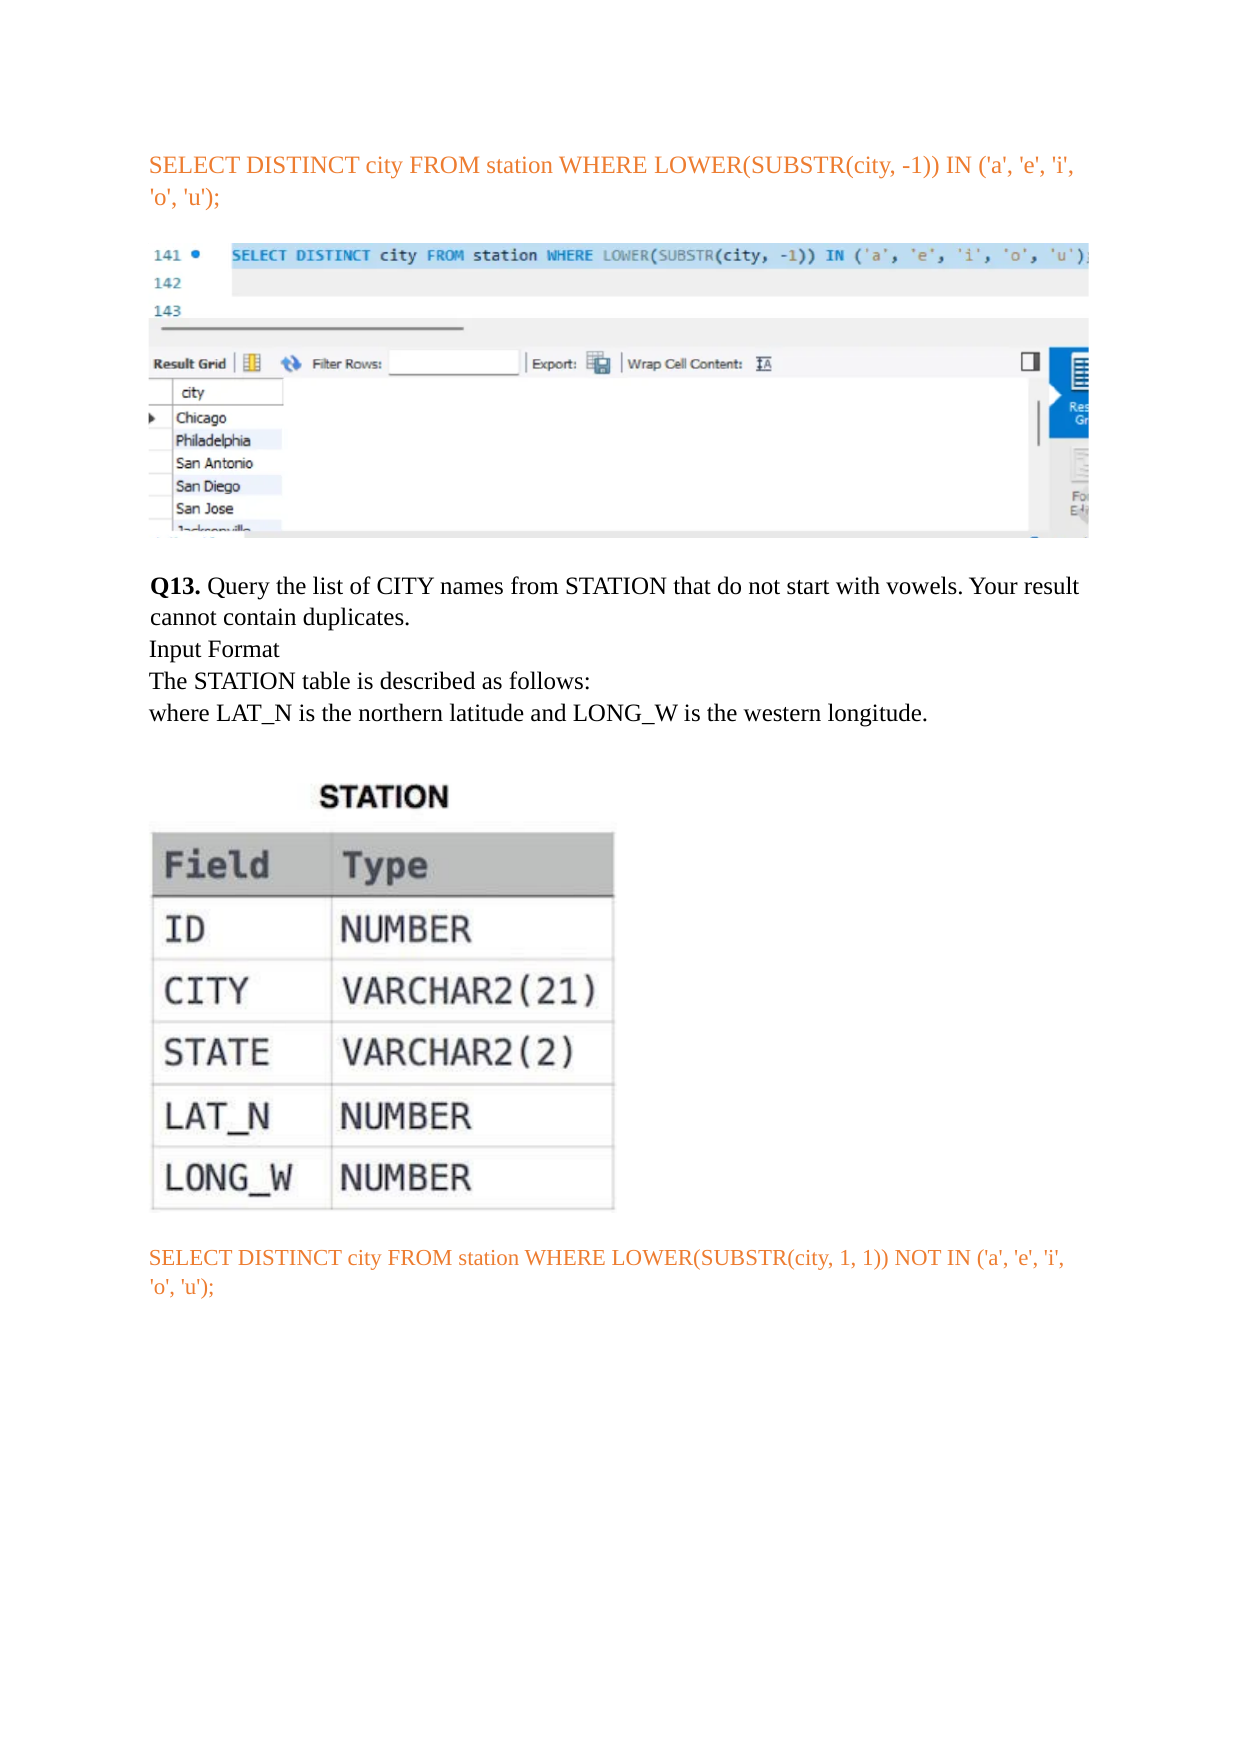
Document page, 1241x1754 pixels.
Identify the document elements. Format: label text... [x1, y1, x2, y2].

text Q13. Query the list of CITY names from STATION that do not start with vowels. Your result cannot contain duplicates. [150, 571, 1086, 631]
text where LAT_N is the northern latitude and LONG_W is the western longitude. [148, 698, 1086, 727]
picture [148, 243, 1089, 538]
text The STATION table is described as follows: [148, 666, 1086, 695]
text SELECT DISTINCT city FROM station WHERE LOWER(SUBSTR(city, 1, 1)) NOT IN ('a', 'e', 'i', 'o', 'u'); [148, 1244, 1086, 1300]
text Input Format [148, 634, 1086, 663]
text SELECT DISTINCT city FROM station WHERE LOWER(SUBSTR(city, -1)) IN ('a', 'e', 'i', 'o', 'u'); [148, 150, 1086, 210]
picture [148, 759, 618, 1213]
